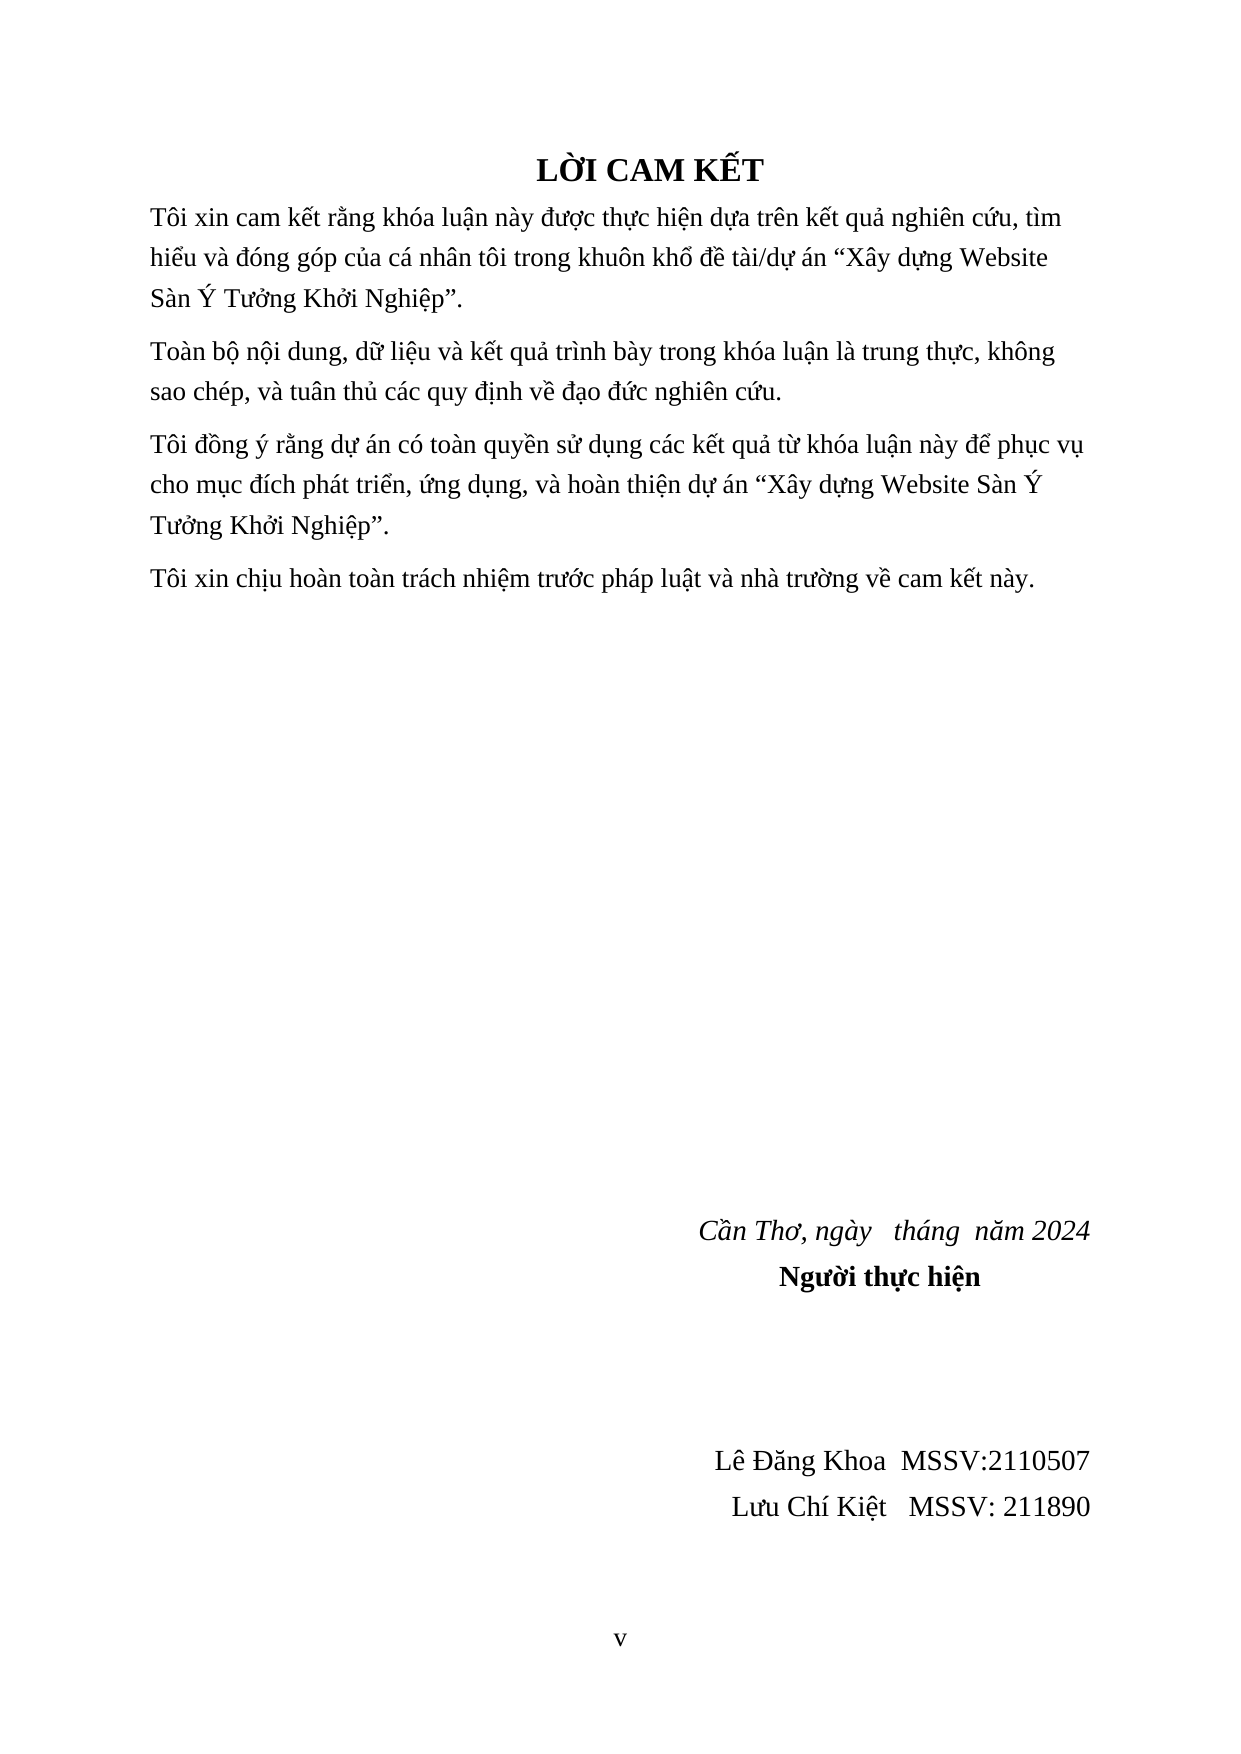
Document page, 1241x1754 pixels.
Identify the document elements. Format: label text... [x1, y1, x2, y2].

text Lê Đăng Khoa MSSV:2110507 [150, 1443, 1090, 1477]
text LỜI CAM KẾT [150, 150, 1090, 188]
text Tôi đồng ý rằng dự án có toàn quyền sử dụng các kết quả từ khóa luận này để phục vụ cho mục đích phát triển, ứng dụng, và hoàn thiện dự án “Xây dựng Website Sàn Ý Tưởng Khởi Nghiệp”. [150, 428, 1090, 540]
text Tôi xin cam kết rằng khóa luận này được thực hiện dựa trên kết quả nghiên cứu, tìm hiểu và đóng góp của cá nhân tôi trong khuôn khổ đề tài/dự án “Xây dựng Website Sàn Ý Tưởng Khởi Nghiệp”. [150, 201, 1090, 313]
text Lưu Chí Kiệt MSSV: 211890 [150, 1489, 1090, 1523]
text Toàn bộ nội dung, dữ liệu và kết quả trình bày trong khóa luận là trung thực, không sao chép, và tuân thủ các quy định về đạo đức nghiên cứu. [150, 334, 1090, 406]
text Tôi xin chịu hoàn toàn trách nhiệm trước pháp luật và nhà trường về cam kết này. [150, 562, 1090, 593]
text Người thực hiện [150, 1259, 1090, 1293]
text Cần Thơ, ngày tháng năm 2024 [150, 1213, 1090, 1247]
